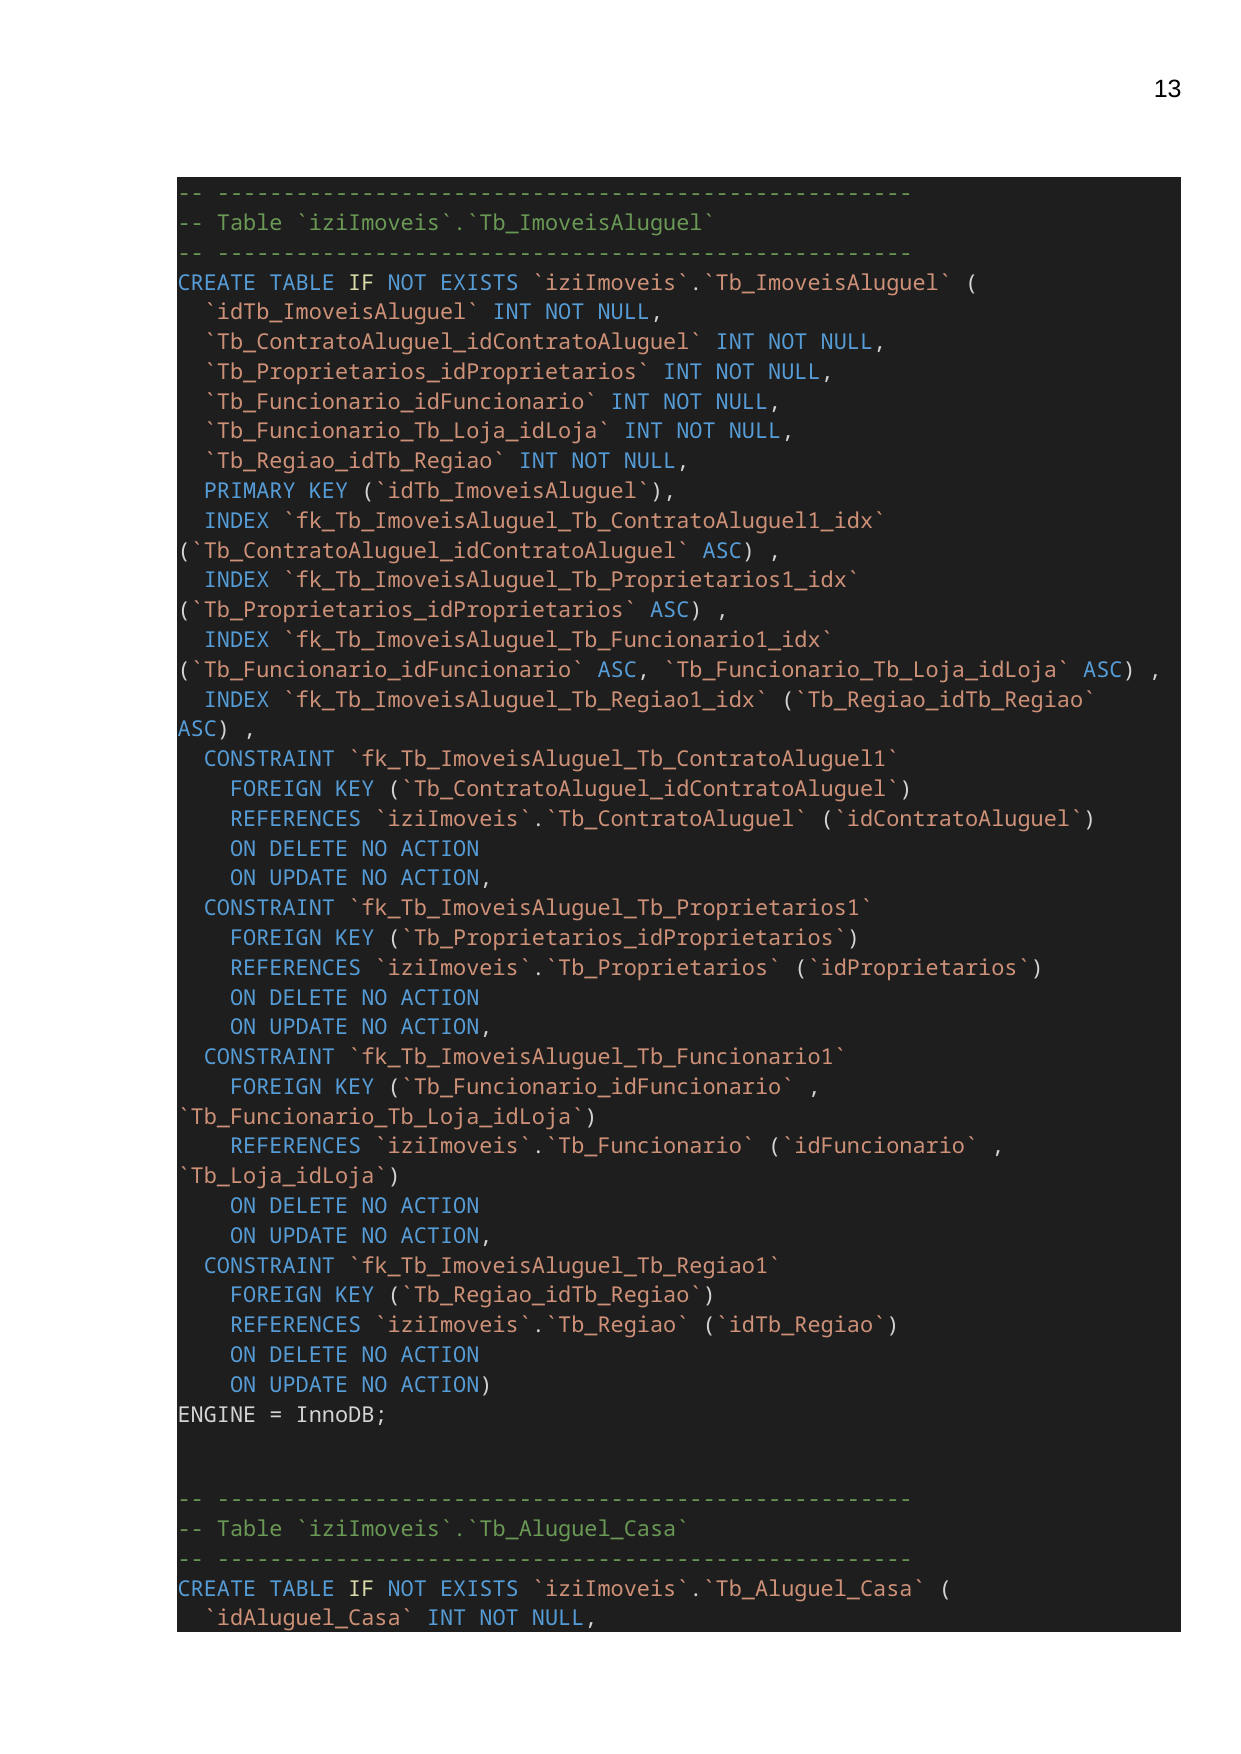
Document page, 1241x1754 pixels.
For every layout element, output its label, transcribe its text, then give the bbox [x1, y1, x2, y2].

text `Tb_Proprietarios_idProprietarios` INT NOT NULL, [177, 356, 1181, 386]
text `idAluguel_Casa` INT NOT NULL, [177, 1602, 1181, 1632]
text ON UPDATE NO ACTION) [177, 1369, 1181, 1399]
text PRIMARY KEY (`idTb_ImoveisAluguel`), [177, 475, 1181, 505]
text -- Table `iziImoveis`.`Tb_ImoveisAluguel` [177, 207, 1181, 237]
text ON UPDATE NO ACTION, [177, 1011, 1181, 1041]
text ON DELETE NO ACTION [177, 982, 1181, 1011]
text REFERENCES `iziImoveis`.`Tb_Funcionario` (`idFuncionario` , `Tb_Loja_idLoja`) [177, 1131, 1181, 1190]
text REFERENCES `iziImoveis`.`Tb_Regiao` (`idTb_Regiao`) [177, 1309, 1181, 1339]
text INDEX `fk_Tb_ImoveisAluguel_Tb_Regiao1_idx` (`Tb_Regiao_idTb_Regiao` ASC) , [177, 684, 1181, 743]
text REFERENCES `iziImoveis`.`Tb_Proprietarios` (`idProprietarios`) [177, 952, 1181, 982]
text `Tb_ContratoAluguel_idContratoAluguel` INT NOT NULL, [177, 326, 1181, 356]
text -- Table `iziImoveis`.`Tb_Aluguel_Casa` [177, 1513, 1181, 1543]
text ON UPDATE NO ACTION, [177, 862, 1181, 892]
text -- ----------------------------------------------------- [177, 1543, 1181, 1573]
text -- ----------------------------------------------------- [177, 1483, 1181, 1513]
text `Tb_Funcionario_Tb_Loja_idLoja` INT NOT NULL, [177, 416, 1181, 445]
text CONSTRAINT `fk_Tb_ImoveisAluguel_Tb_Funcionario1` [177, 1041, 1181, 1071]
text ENGINE = InnoDB; [177, 1399, 1181, 1428]
text ON DELETE NO ACTION [177, 1339, 1181, 1369]
text `Tb_Funcionario_idFuncionario` INT NOT NULL, [177, 386, 1181, 416]
text ON UPDATE NO ACTION, [177, 1220, 1181, 1250]
text REFERENCES `iziImoveis`.`Tb_ContratoAluguel` (`idContratoAluguel`) [177, 803, 1181, 833]
text FOREIGN KEY (`Tb_Regiao_idTb_Regiao`) [177, 1279, 1181, 1309]
text CREATE TABLE IF NOT EXISTS `iziImoveis`.`Tb_ImoveisAluguel` ( [177, 267, 1181, 296]
text CREATE TABLE IF NOT EXISTS `iziImoveis`.`Tb_Aluguel_Casa` ( [177, 1573, 1181, 1602]
text ON DELETE NO ACTION [177, 833, 1181, 862]
text CONSTRAINT `fk_Tb_ImoveisAluguel_Tb_Regiao1` [177, 1250, 1181, 1279]
text FOREIGN KEY (`Tb_Funcionario_idFuncionario` , `Tb_Funcionario_Tb_Loja_idLoja`) [177, 1071, 1181, 1131]
text FOREIGN KEY (`Tb_Proprietarios_idProprietarios`) [177, 922, 1181, 952]
text INDEX `fk_Tb_ImoveisAluguel_Tb_Funcionario1_idx` (`Tb_Funcionario_idFuncionario` ASC, `Tb_Funcionario_Tb_Loja_idLoja` ASC) , [177, 624, 1181, 684]
text CONSTRAINT `fk_Tb_ImoveisAluguel_Tb_ContratoAluguel1` [177, 743, 1181, 773]
text `Tb_Regiao_idTb_Regiao` INT NOT NULL, [177, 445, 1181, 475]
text -- ----------------------------------------------------- [177, 237, 1181, 267]
text ON DELETE NO ACTION [177, 1190, 1181, 1220]
text `idTb_ImoveisAluguel` INT NOT NULL, [177, 296, 1181, 326]
text CONSTRAINT `fk_Tb_ImoveisAluguel_Tb_Proprietarios1` [177, 892, 1181, 922]
text -- ----------------------------------------------------- [177, 177, 1181, 207]
text INDEX `fk_Tb_ImoveisAluguel_Tb_Proprietarios1_idx` (`Tb_Proprietarios_idProprietarios` ASC) , [177, 564, 1181, 624]
text INDEX `fk_Tb_ImoveisAluguel_Tb_ContratoAluguel1_idx` (`Tb_ContratoAluguel_idContratoAluguel` ASC) , [177, 505, 1181, 564]
text FOREIGN KEY (`Tb_ContratoAluguel_idContratoAluguel`) [177, 773, 1181, 803]
